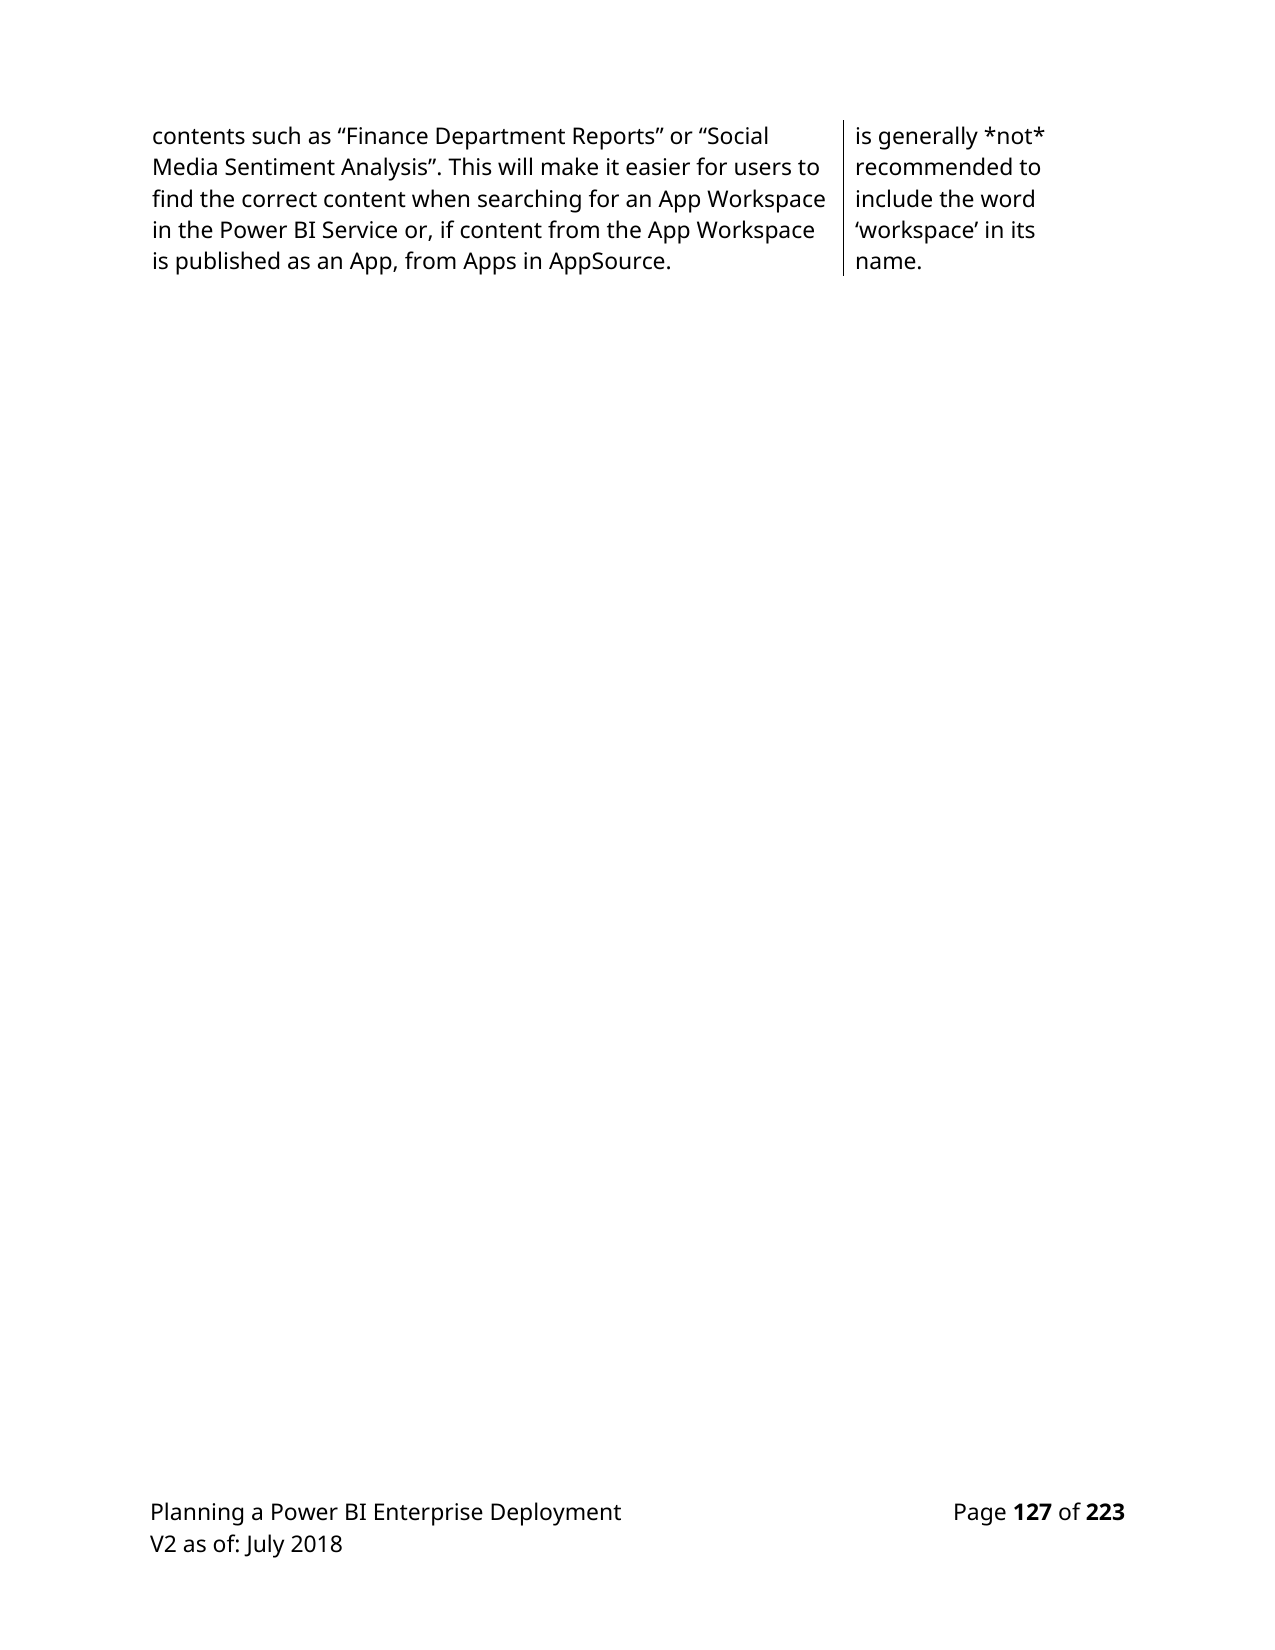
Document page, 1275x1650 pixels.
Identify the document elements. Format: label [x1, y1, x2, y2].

table_header [844, 120, 1106, 276]
table_header [141, 120, 843, 276]
